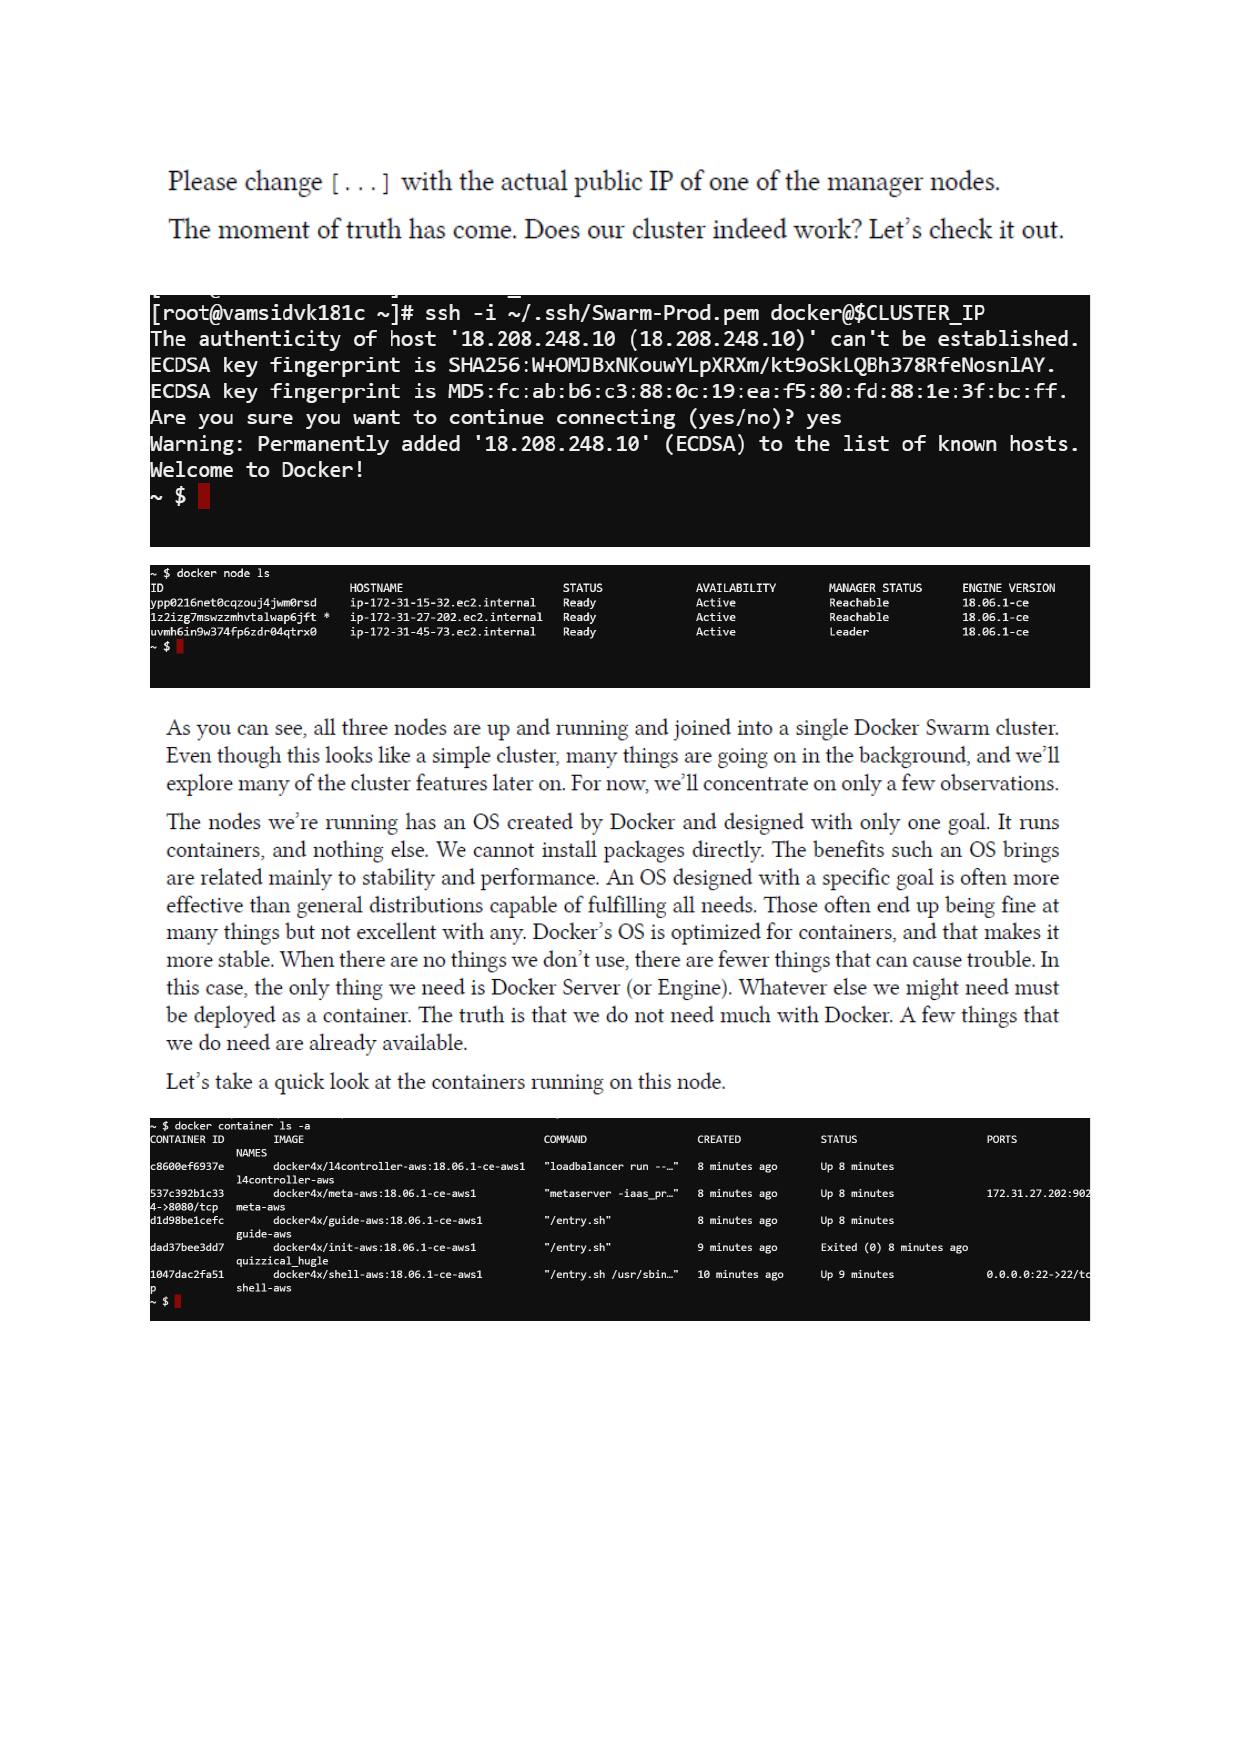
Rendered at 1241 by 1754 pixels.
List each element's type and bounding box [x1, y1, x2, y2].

picture [150, 150, 1091, 277]
picture [150, 565, 1091, 688]
picture [150, 295, 1091, 547]
picture [150, 1118, 1091, 1321]
picture [150, 706, 1091, 1100]
